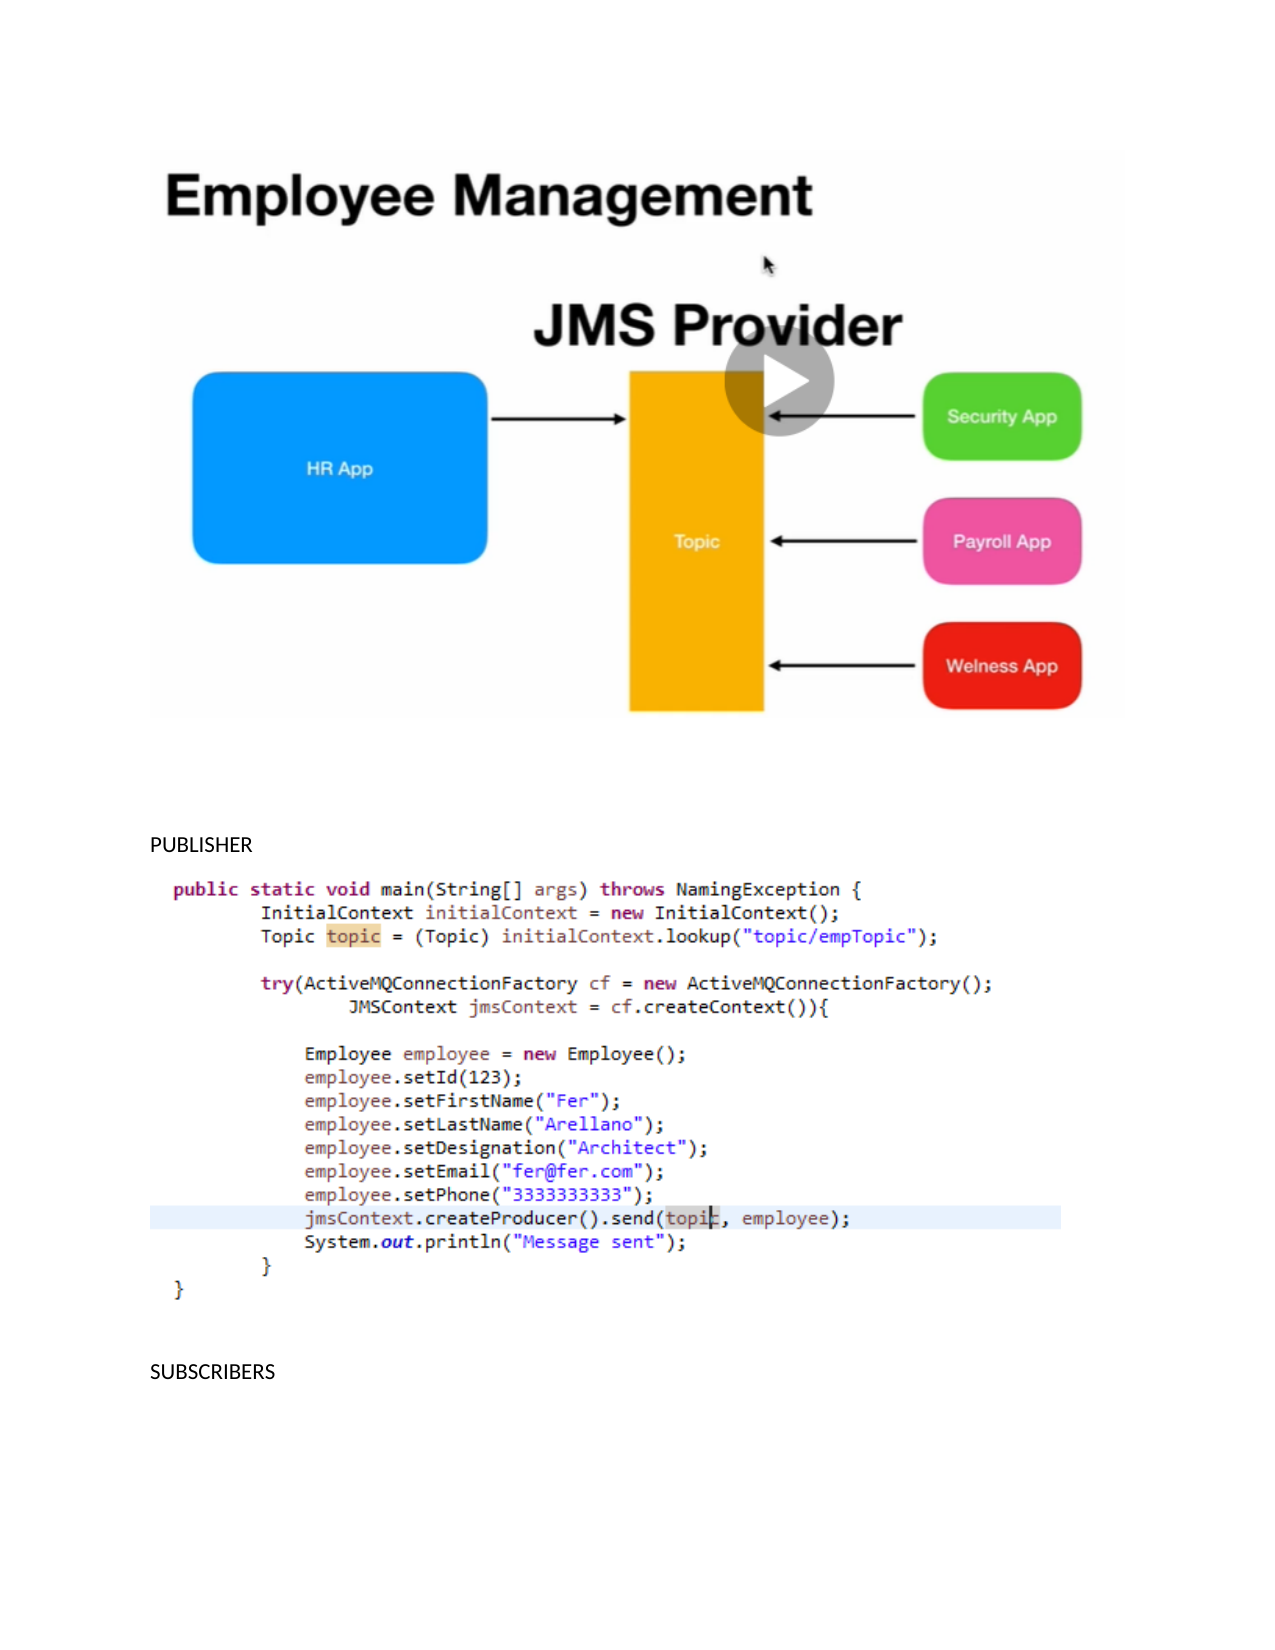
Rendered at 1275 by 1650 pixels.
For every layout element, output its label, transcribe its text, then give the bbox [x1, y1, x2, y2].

picture [150, 877, 1061, 1339]
picture [150, 150, 1125, 718]
text SUBSCRIBERS [150, 1357, 1125, 1385]
text PUBLISHER [150, 831, 1125, 858]
